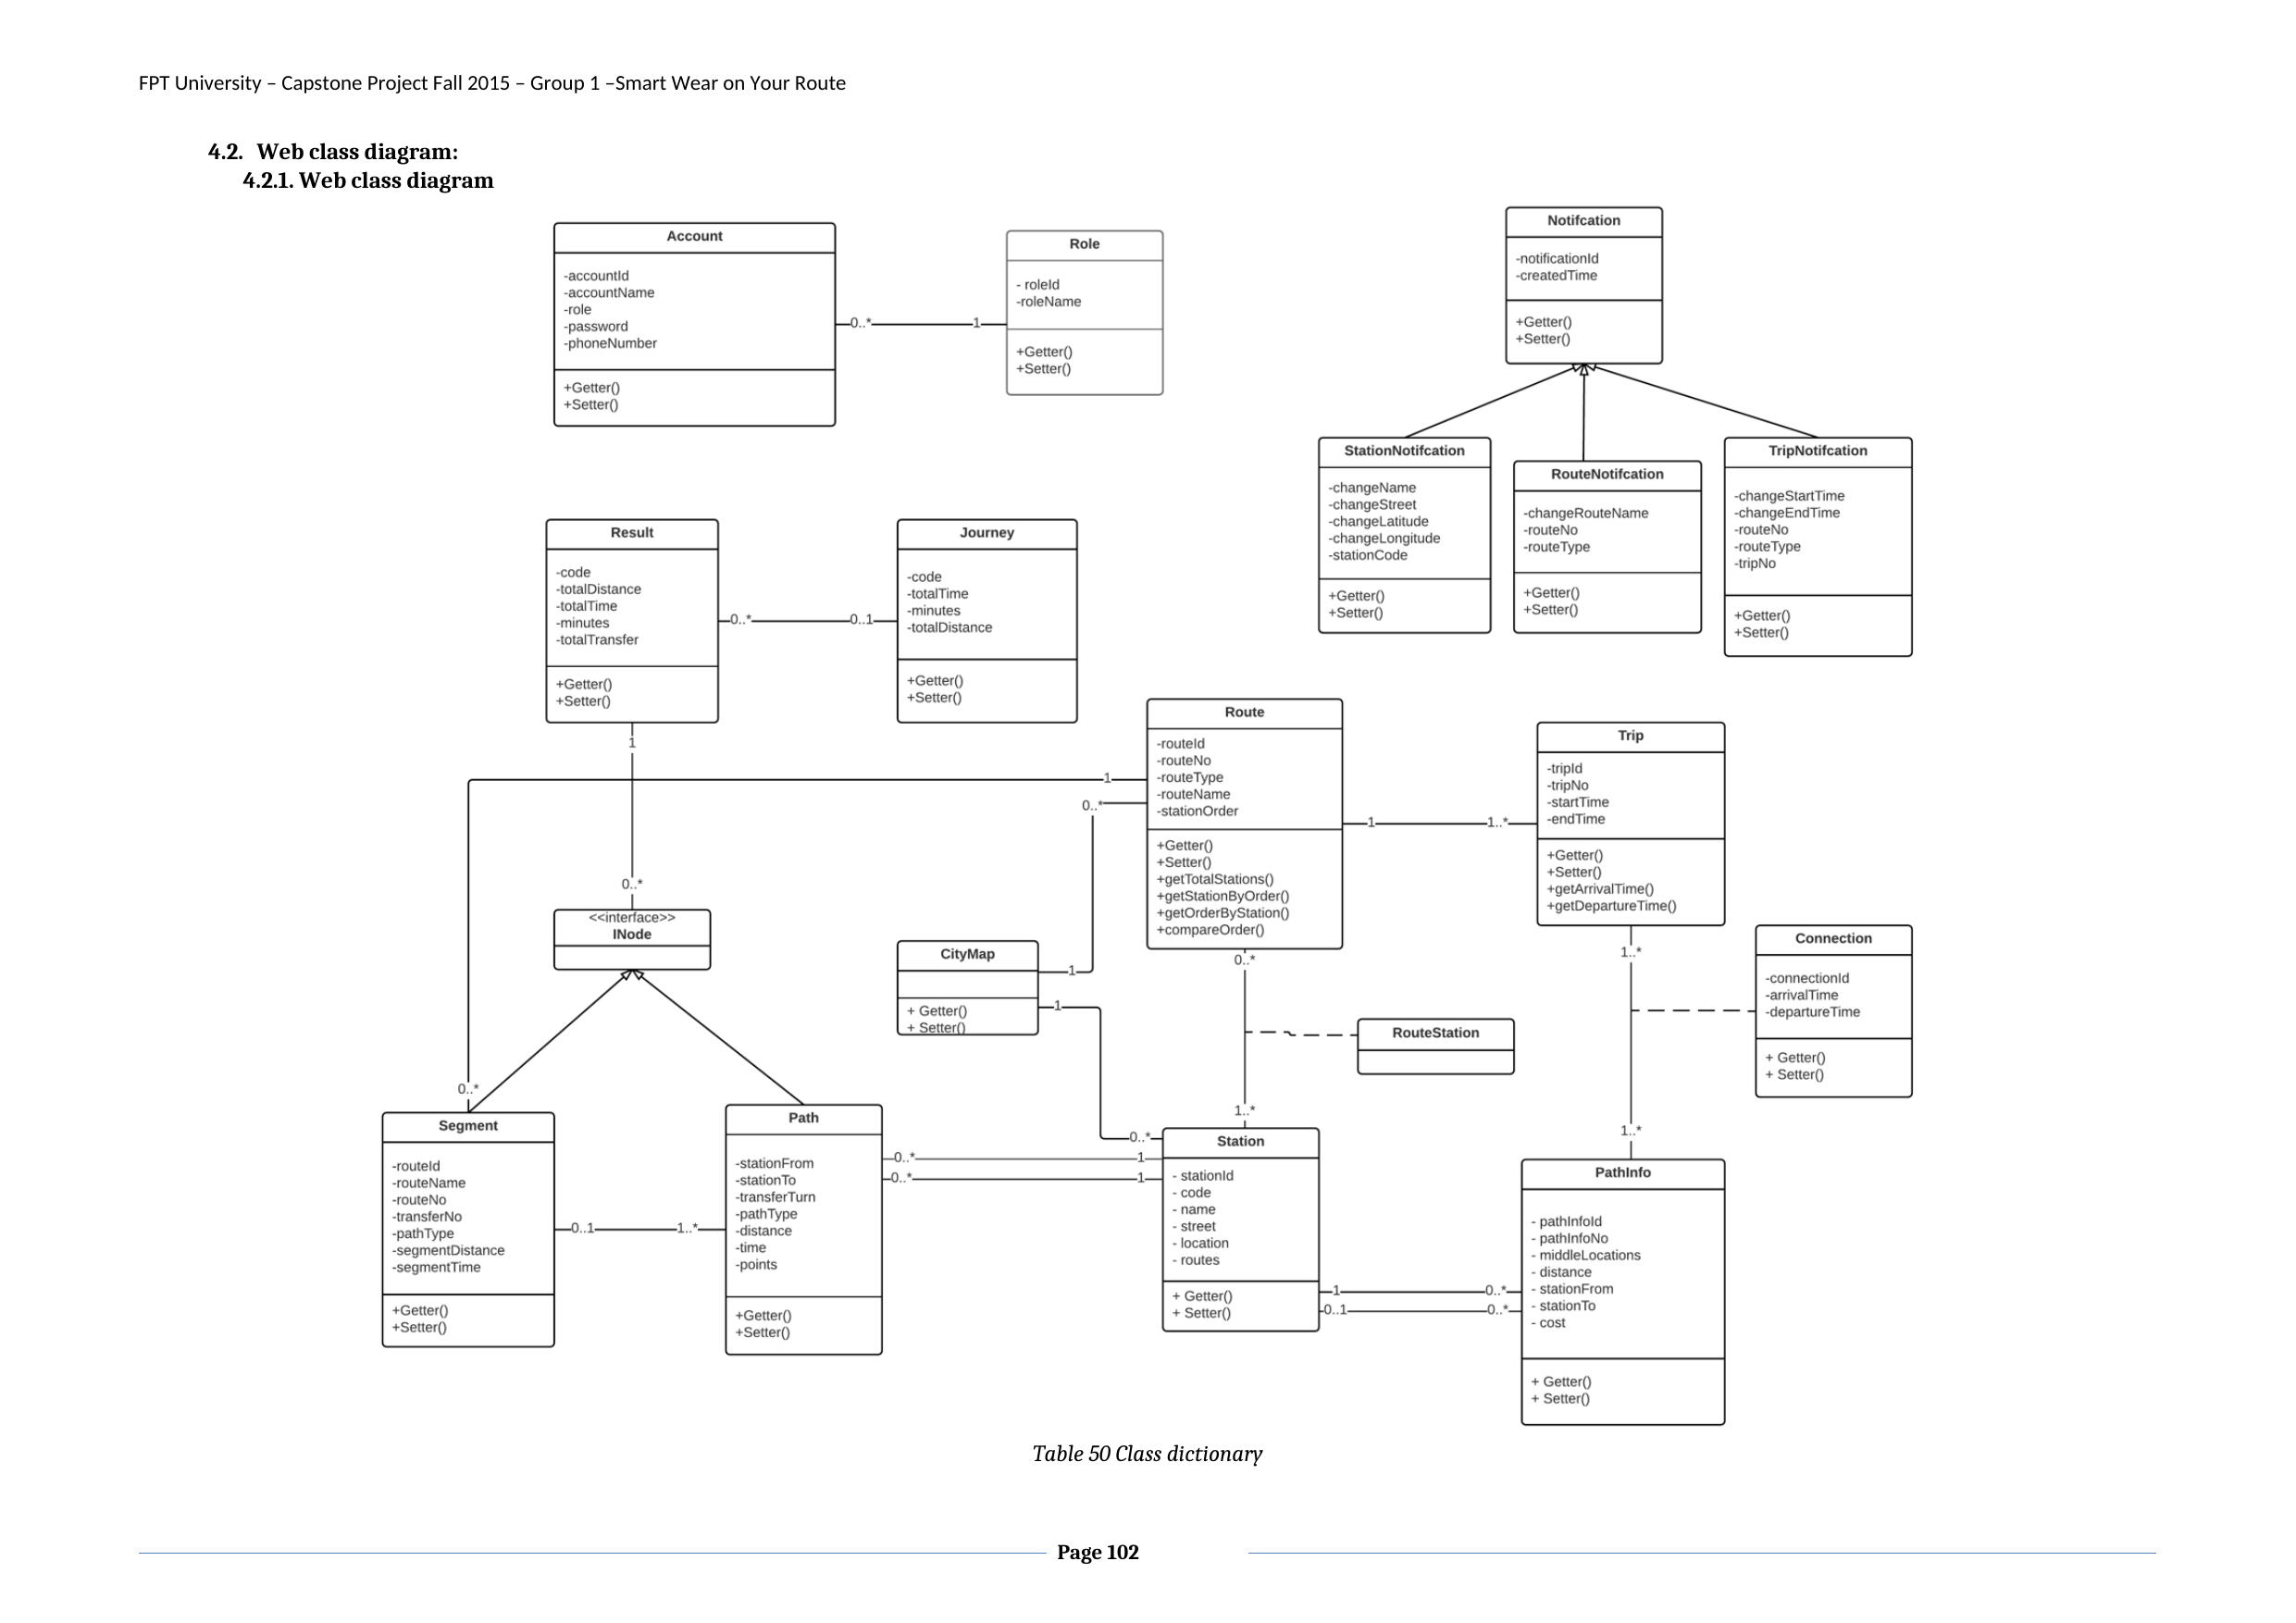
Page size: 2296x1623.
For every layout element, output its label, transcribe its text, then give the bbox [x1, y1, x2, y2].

subtitle Web class diagram: [208, 139, 2156, 166]
subtitle 4.2.1. Web class diagram [242, 167, 2156, 194]
picture [368, 198, 1927, 1437]
text Table 50 Class dictionary [139, 1441, 2156, 1468]
